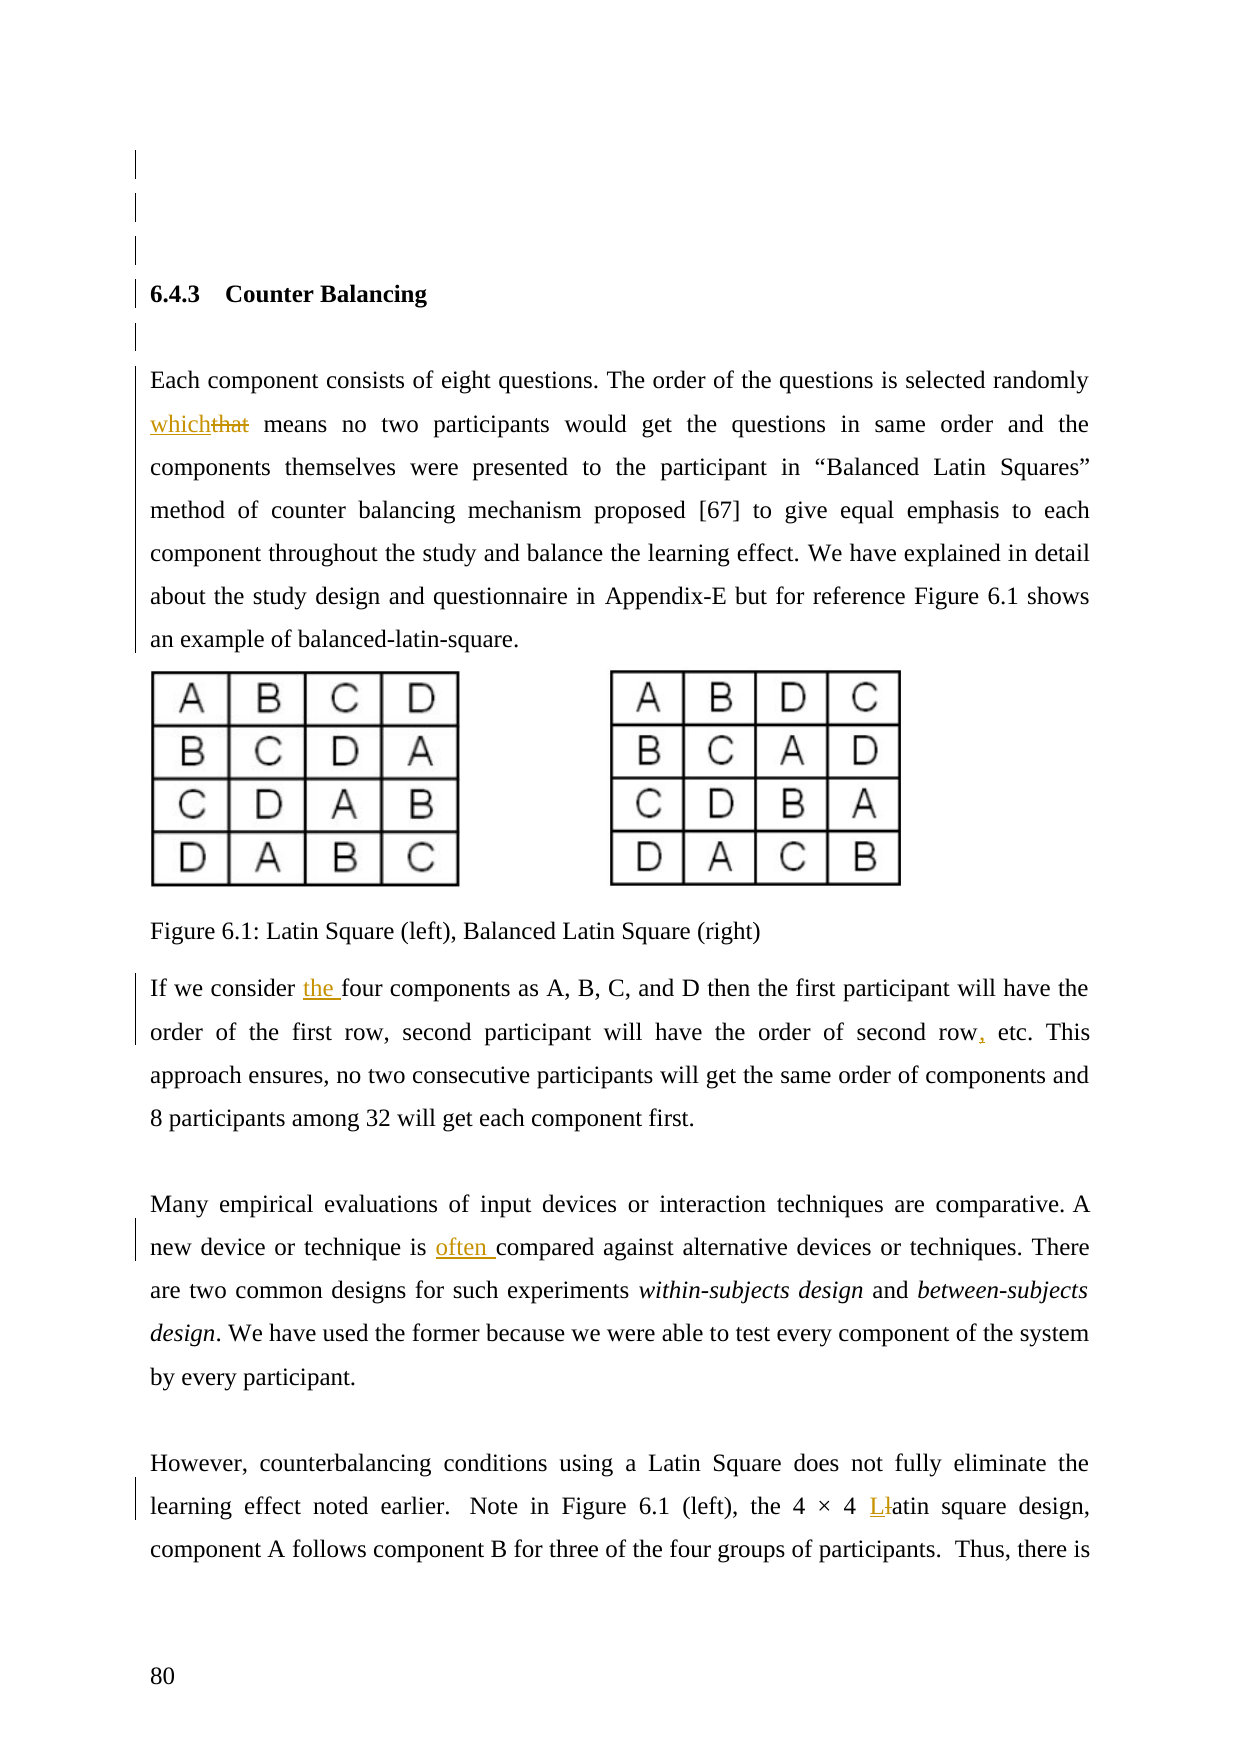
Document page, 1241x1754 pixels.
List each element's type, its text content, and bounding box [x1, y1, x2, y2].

text Figure 6.1: Latin Square (left), Balanced Latin Square (right) [150, 916, 1090, 945]
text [150, 1448, 1090, 1563]
text Many empirical evaluations of input devices or interaction techniques are comparative. A new device or technique is compared against alternative devices or techniques. There are two common designs for such experiments within-subjects design and between-subjects design. We have used the former because we were able to test every component of the system by every participant. [150, 1189, 1090, 1390]
picture [150, 670, 461, 888]
text 6.4.3 Counter Balancing [150, 279, 1090, 308]
picture [606, 667, 902, 888]
text Each component consists of eight questions. The order of the questions is selected randomly means no two participants would get the questions in same order and the components themselves were presented to the participant in “Balanced Latin Squares” method of counter balancing mechanism proposed [67] to give equal emphasis to each component throughout the study and balance the learning effect. We have explained in detail about the study design and questionnaire in Appendix-E but for reference Figure 6.1 shows an example of balanced-latin-square. [150, 366, 1090, 653]
text If we consider four components as A, B, C, and D then the first participant will have the order of the first row, second participant will have the order of second row etc. This approach ensures, no two consecutive participants will get the same order of components and 8 participants among 32 will get each component first. [150, 973, 1090, 1132]
